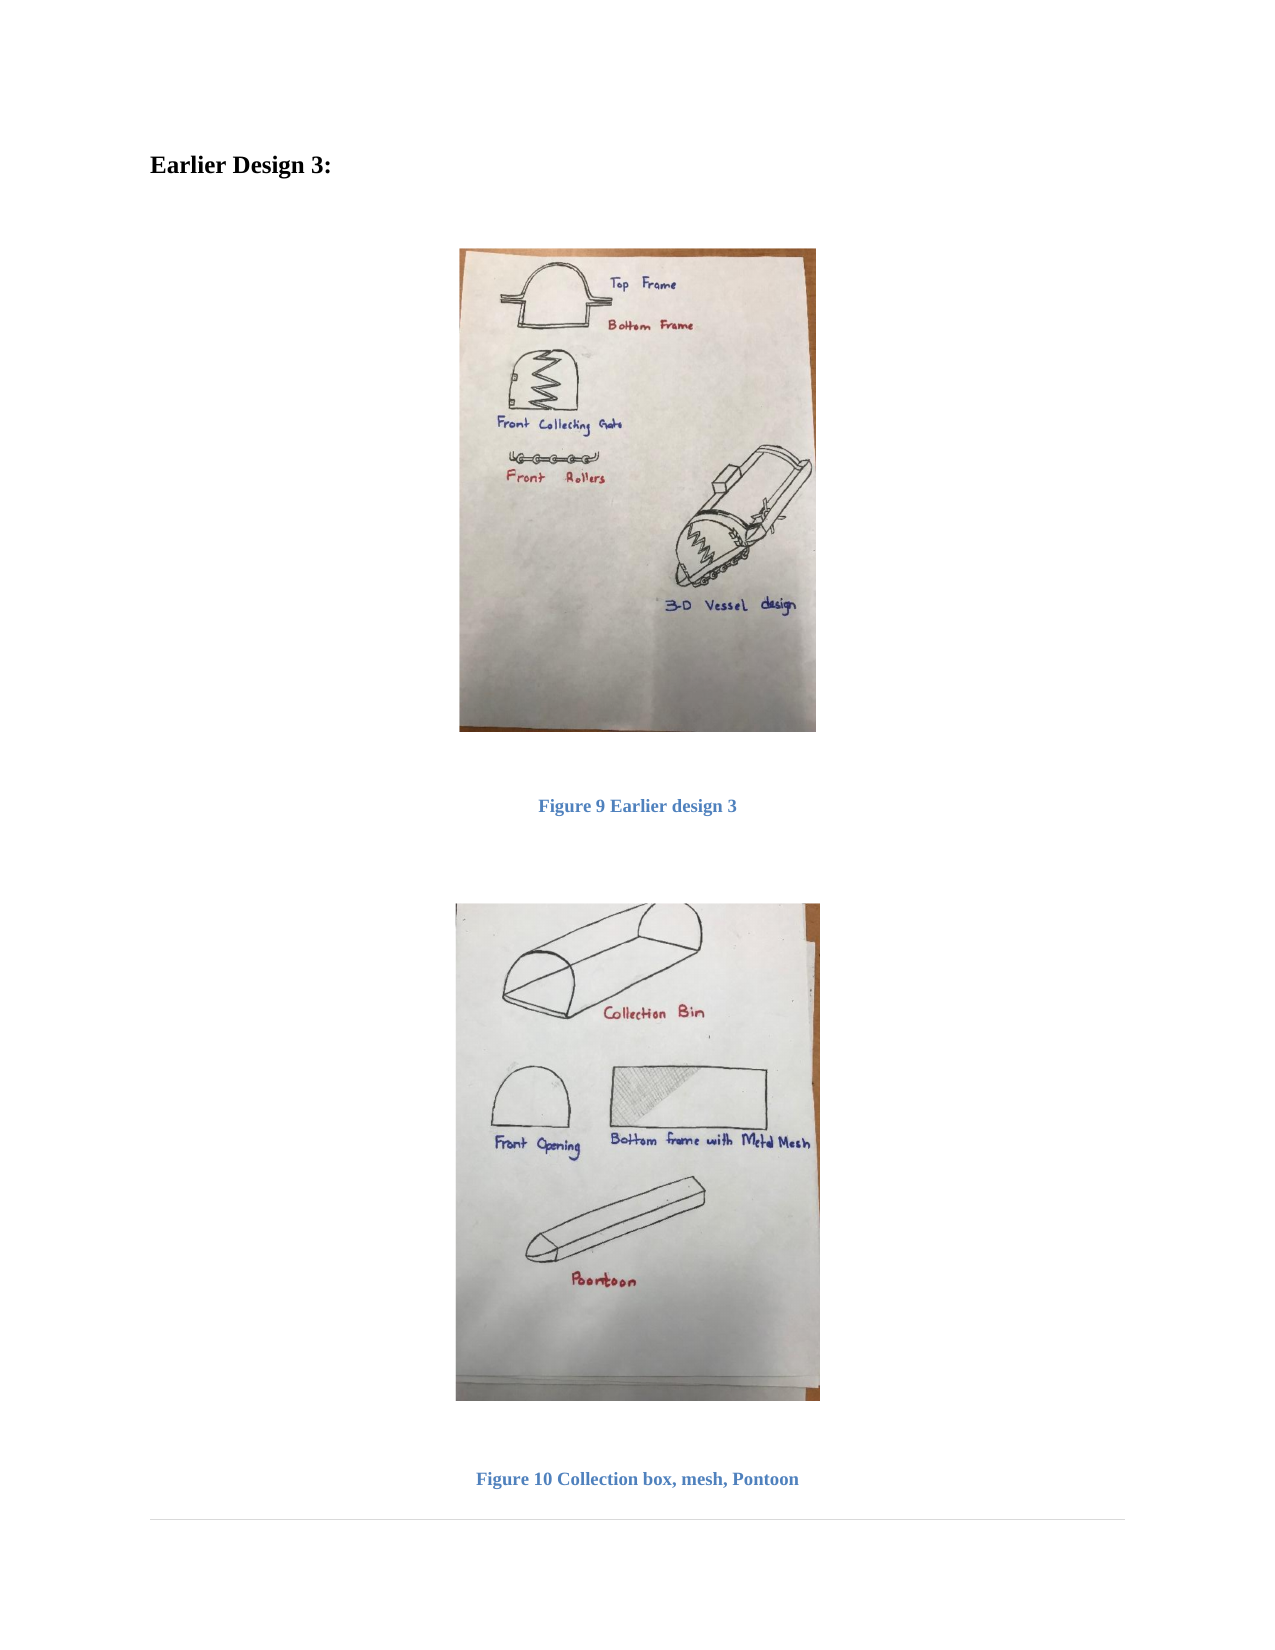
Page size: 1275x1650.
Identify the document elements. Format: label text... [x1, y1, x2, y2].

text Figure 9 Earlier design 3 [150, 795, 1125, 816]
text Figure 10 Collection box, mesh, Pontoon [150, 1467, 1125, 1489]
picture [456, 904, 820, 1401]
text Earlier Design 3: [150, 150, 1125, 179]
picture [460, 249, 816, 732]
